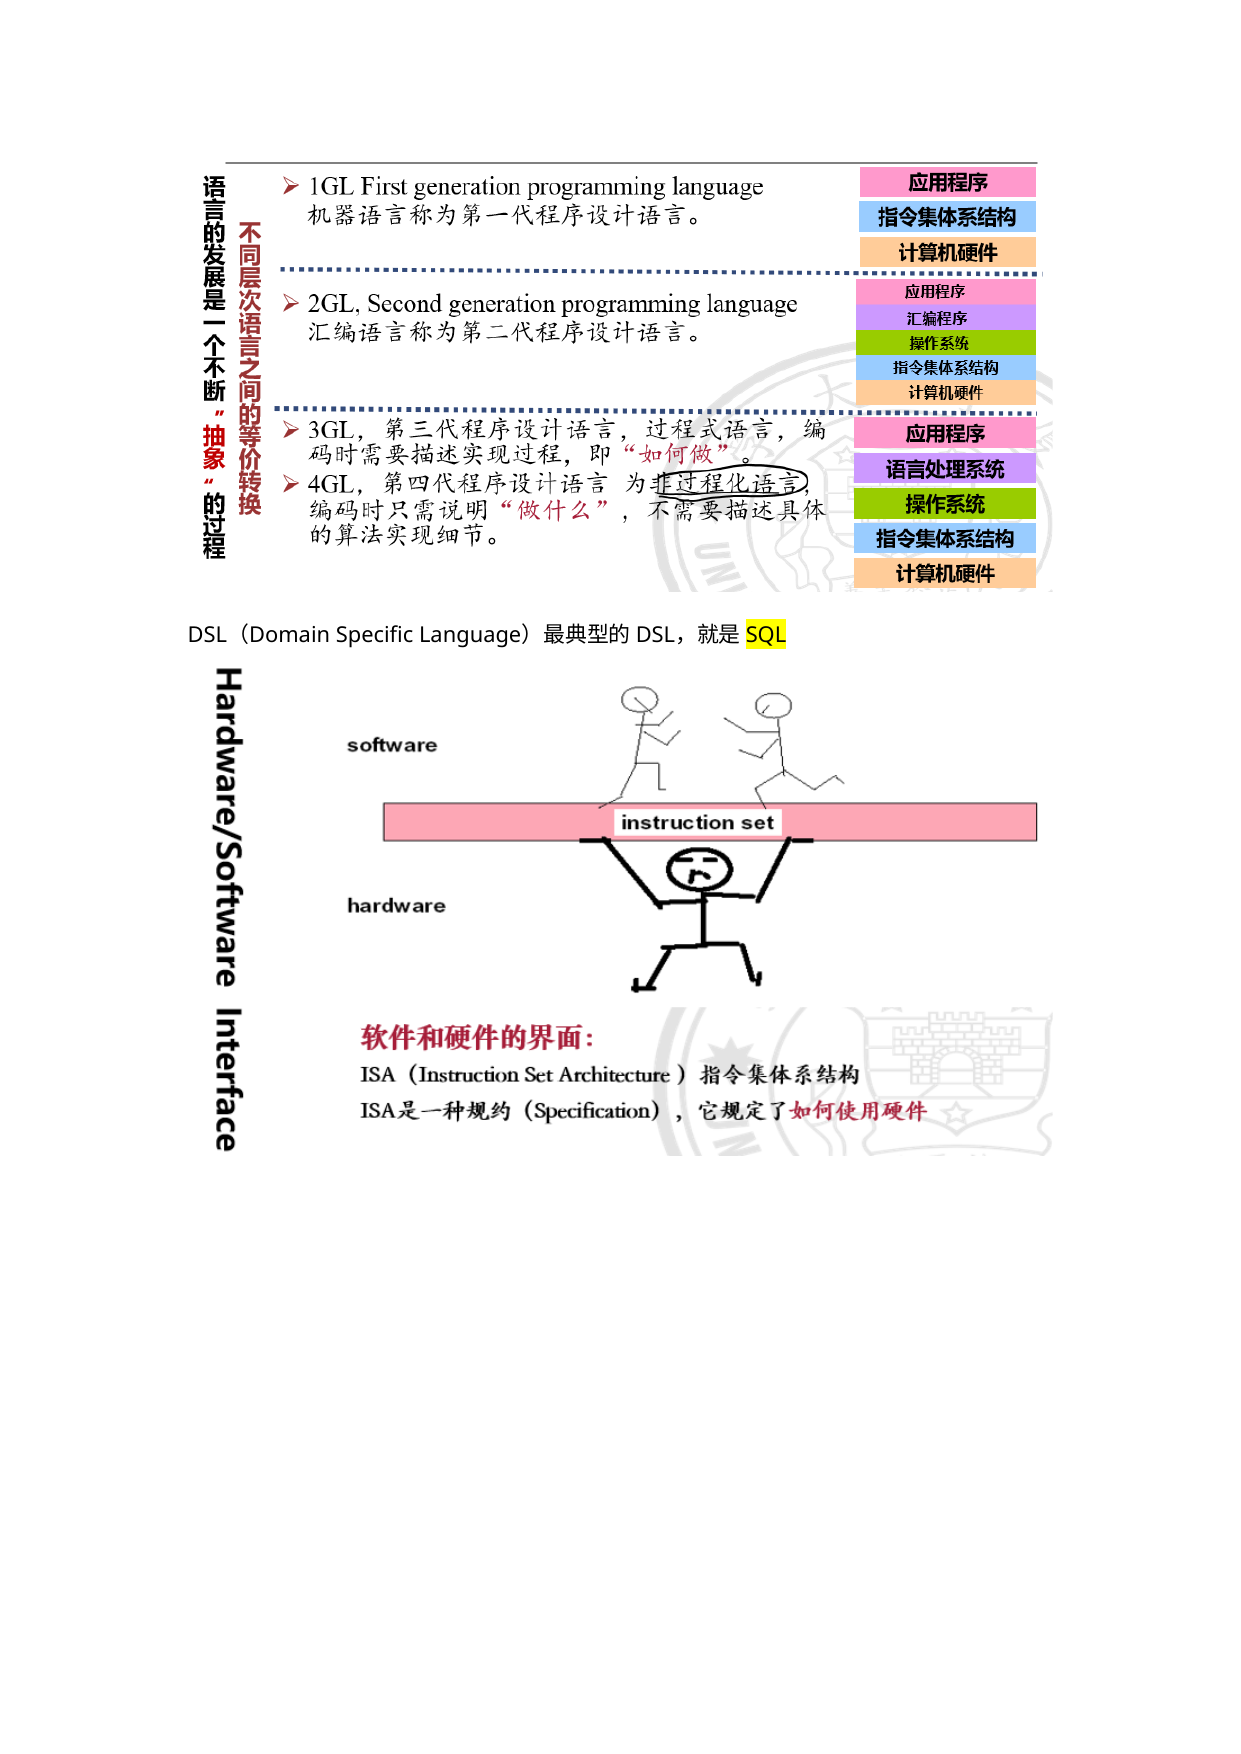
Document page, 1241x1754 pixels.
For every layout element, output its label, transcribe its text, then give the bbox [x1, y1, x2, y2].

picture [187, 162, 1053, 592]
text DSL（Domain Specific Language）最典型的 DSL，就是 SQL [187, 617, 1053, 649]
picture [187, 649, 1053, 1156]
